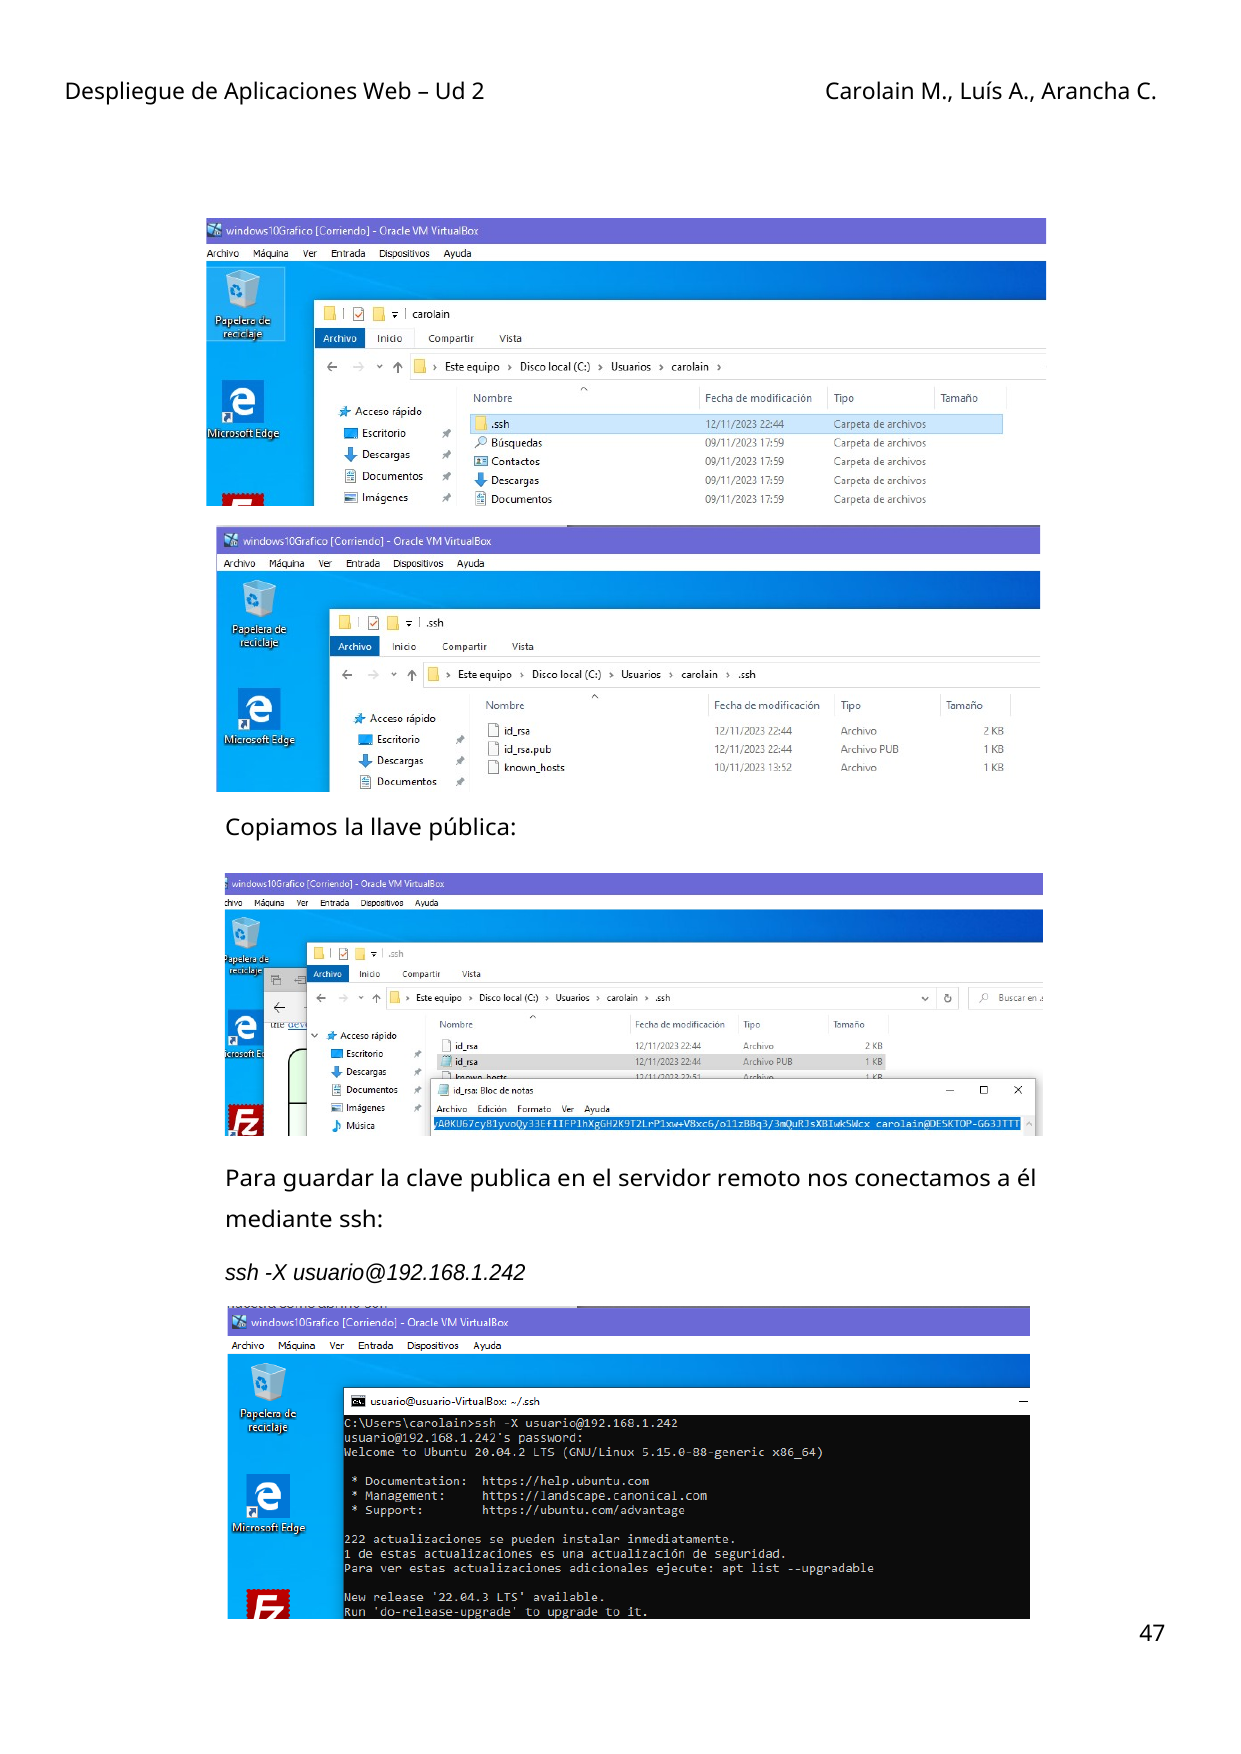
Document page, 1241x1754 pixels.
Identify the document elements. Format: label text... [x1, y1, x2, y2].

picture [239, 968, 246, 974]
picture [224, 1051, 253, 1057]
picture [255, 429, 279, 439]
picture [233, 917, 259, 948]
picture [285, 1410, 294, 1416]
picture [276, 626, 286, 633]
picture [238, 688, 280, 730]
text Para guardar la clave publica en el servidor remoto nos conectamos a él mediante ssh: [225, 1162, 1102, 1234]
picture [206, 429, 254, 437]
picture [224, 735, 268, 744]
picture [252, 1364, 285, 1400]
picture [227, 1306, 1030, 1619]
picture [243, 580, 277, 617]
picture [230, 968, 240, 973]
picture [206, 265, 285, 342]
picture [240, 640, 251, 645]
picture [221, 380, 264, 423]
text ssh -X usuario@192.168.1.242 [225, 1259, 1165, 1286]
picture [206, 218, 1047, 506]
picture [271, 735, 294, 744]
picture [272, 1424, 285, 1433]
picture [253, 638, 277, 647]
picture [224, 873, 1043, 1136]
picture [216, 525, 1041, 792]
picture [233, 625, 272, 634]
picture [228, 957, 257, 963]
picture [247, 1475, 289, 1517]
picture [233, 1524, 246, 1530]
picture [247, 1590, 289, 1619]
picture [222, 491, 265, 506]
picture [260, 956, 268, 962]
picture [248, 1410, 274, 1419]
picture [287, 1524, 303, 1532]
